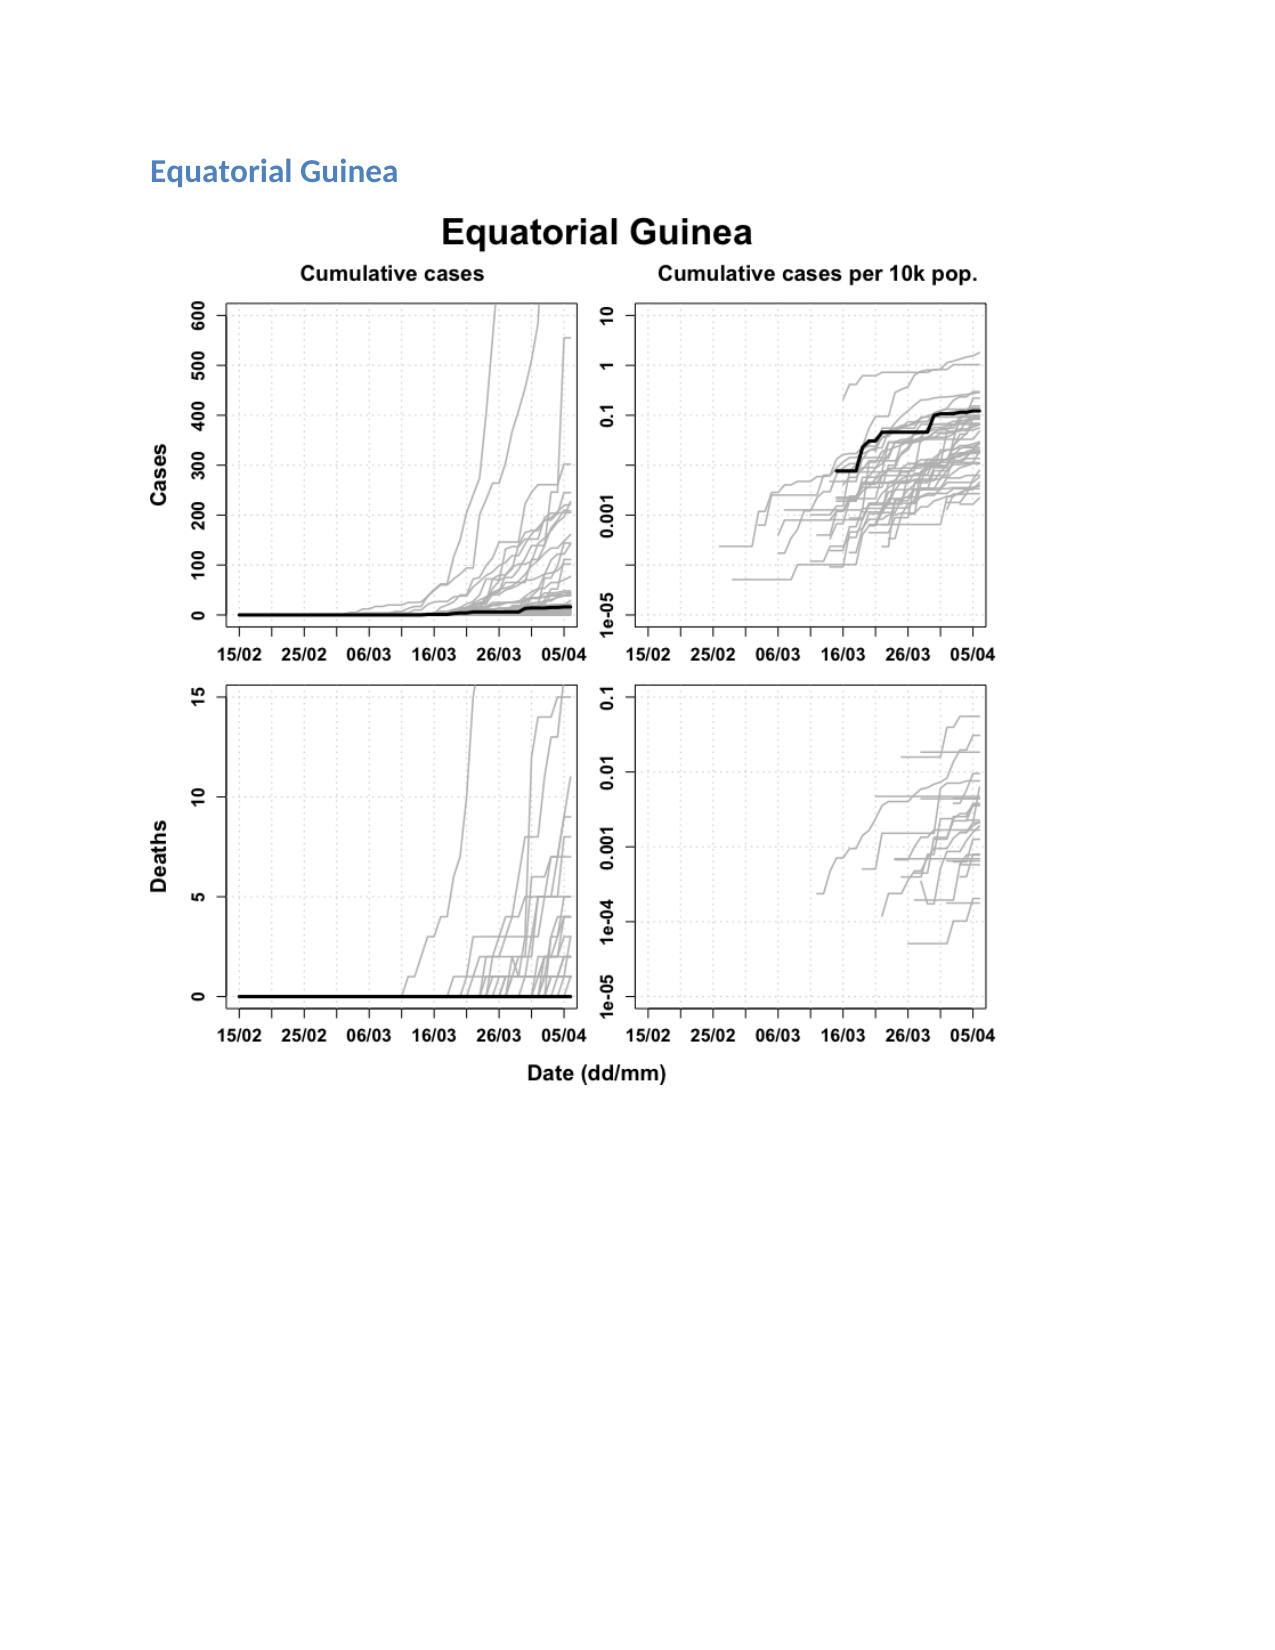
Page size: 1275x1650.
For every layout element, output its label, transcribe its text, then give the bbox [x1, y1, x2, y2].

subtitle Equatorial Guinea [150, 150, 1125, 191]
picture [150, 209, 1025, 1085]
